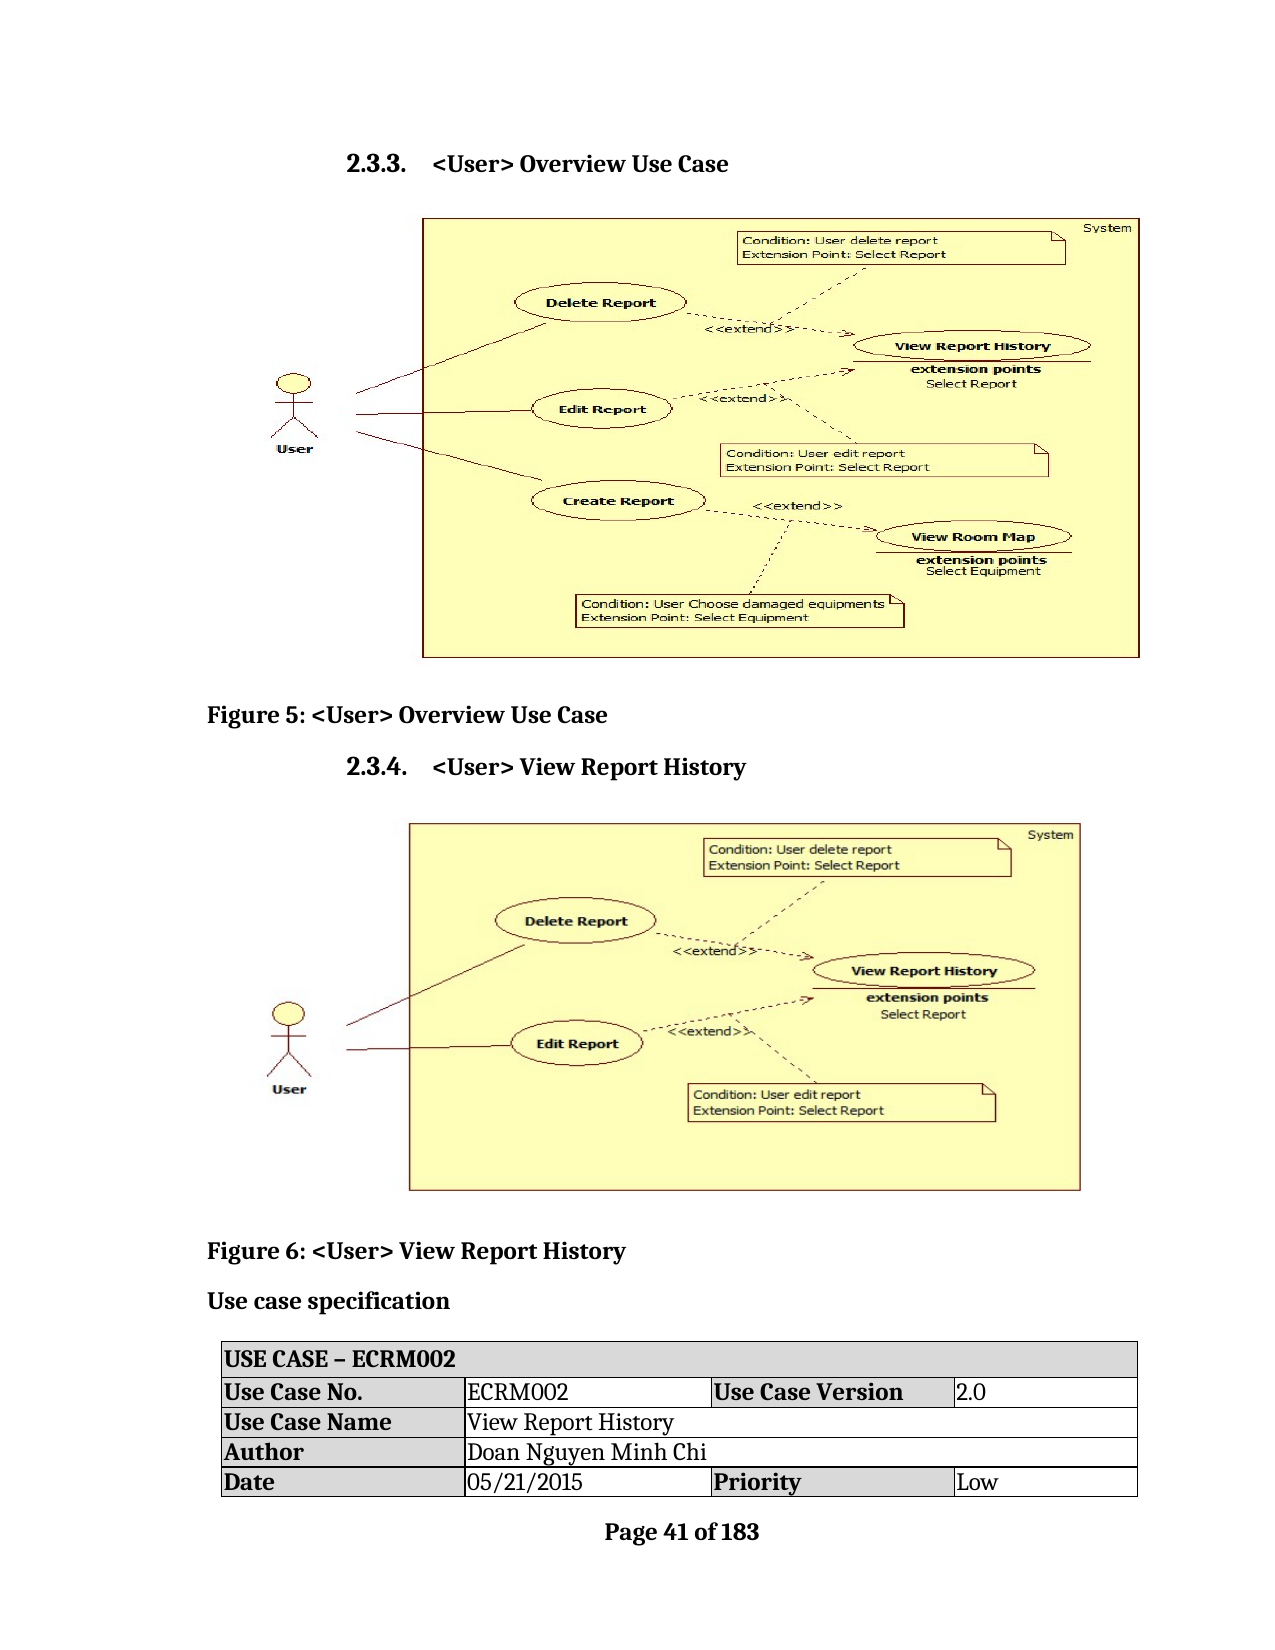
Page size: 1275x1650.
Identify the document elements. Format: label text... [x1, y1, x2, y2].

table_cell Use Case No. [222, 1378, 464, 1407]
table_cell 2.0 [955, 1378, 1137, 1407]
table_cell Use Case Name [222, 1408, 464, 1437]
picture [206, 802, 1107, 1212]
table_cell View Report History [466, 1408, 1137, 1437]
table_cell ECRM002 [466, 1378, 711, 1407]
table_header USE CASE – ECRM002 [222, 1342, 1137, 1377]
text Use case specification [207, 1287, 1157, 1316]
table_cell 05/21/2015 [466, 1468, 711, 1496]
table_cell Date [222, 1468, 464, 1496]
list <User> Overview Use Case [346, 148, 1157, 179]
table_cell Doan Nguyen Minh Chi [466, 1438, 1137, 1466]
picture [206, 199, 1168, 676]
table_cell Priority [712, 1468, 954, 1496]
table_cell Low [955, 1468, 1137, 1496]
table_cell Use Case Version [712, 1378, 954, 1407]
list <User> View Report History [346, 751, 1157, 782]
table_cell Author [222, 1438, 464, 1466]
